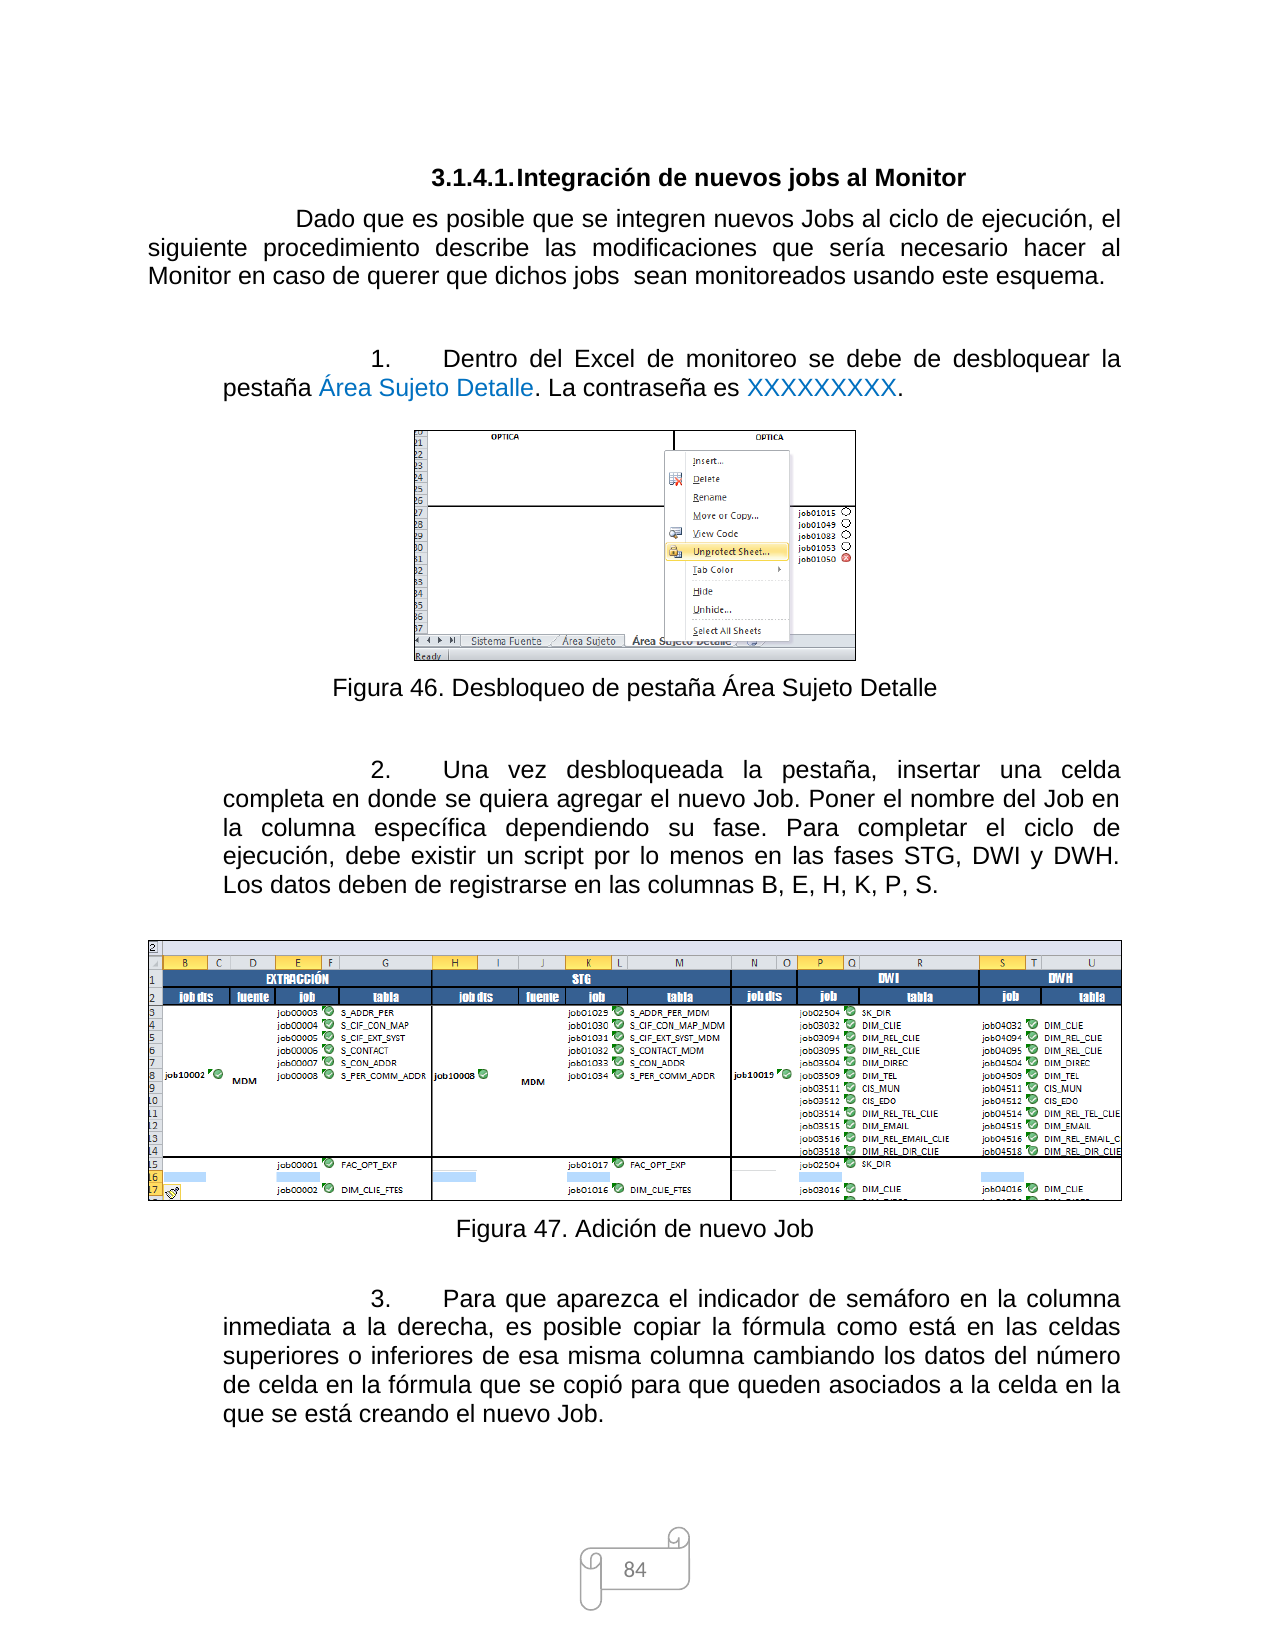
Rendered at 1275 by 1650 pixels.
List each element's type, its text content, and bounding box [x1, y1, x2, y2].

text Figura 47. Adición de nuevo Job [148, 1213, 1122, 1242]
list Para que aparezca el indicador de semáforo en la columna inmediata a la derecha, es posible copiar la fórmula como está en las celdas superiores o inferiores de esa misma columna cambiando los datos del número de celda en la fórmula que se copió para que queden asociados a la celda en la que se está creando el nuevo Job. [223, 1283, 1122, 1427]
list Dentro del Excel de monitoreo se debe de desbloquear la pestaña Área Sujeto Detalle. La contraseña es XXXXXXXXX. [223, 344, 1122, 401]
picture [149, 941, 1121, 1200]
subtitle Integración de nuevos jobs al Monitor [283, 162, 1122, 191]
text Dado que es posible que se integren nuevos Jobs al ciclo de ejecución, el siguiente procedimiento describe las modificaciones que sería necesario hacer al Monitor en caso de querer que dichos jobs sean monitoreados usando este esquema. [148, 204, 1122, 290]
picture [415, 431, 855, 660]
text Figura 46. Desbloqueo de pestaña Área Sujeto Detalle [148, 673, 1122, 701]
list Una vez desbloqueada la pestaña, insertar una celda completa en donde se quiera agregar el nuevo Job. Poner el nombre del Job en la columna específica dependiendo su fase. Para completar el ciclo de ejecución, debe existir un script por lo menos en las fases STG, DWI y DWH. Los datos deben de registrarse en las columnas B, E, H, K, P, S. [223, 755, 1122, 899]
